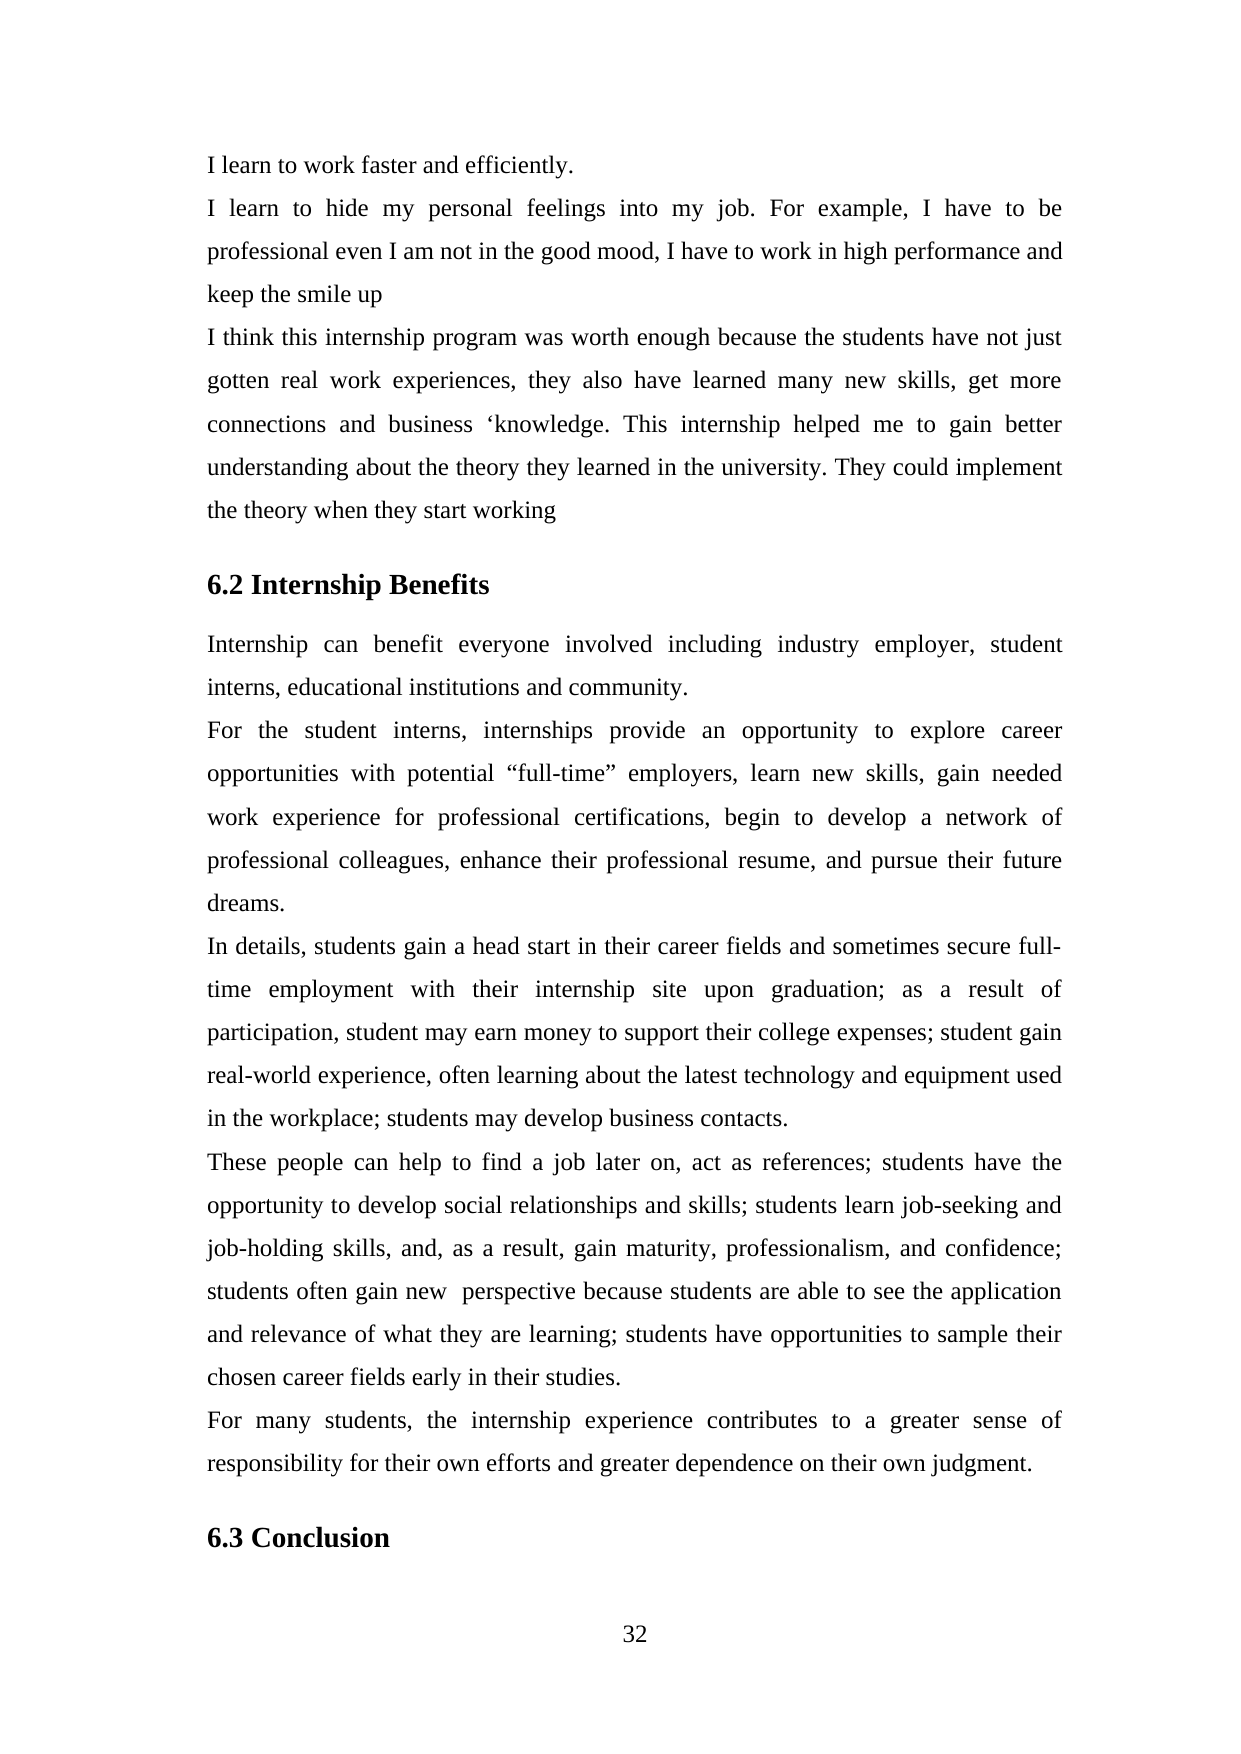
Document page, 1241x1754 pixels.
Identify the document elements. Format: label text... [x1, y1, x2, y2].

text 6.3 Conclusion [207, 1520, 1063, 1554]
text These people can help to find a job later on, act as references; students have the opportunity to develop social relationships and skills; students learn job-seeking and job-holding skills, and, as a result, gain maturity, professionalism, and confidence; students often gain new perspective because students are able to see the application and relevance of what they are learning; students have opportunities to sample their chosen career fields early in their studies. [207, 1147, 1063, 1391]
text I learn to hide my personal feelings into my job. For example, I have to be professional even I am not in the good mood, I have to work in high performance and keep the smile up [207, 193, 1063, 308]
text For the student interns, internships provide an opportunity to explore career opportunities with potential “full-time” employers, learn new skills, gain needed work experience for professional certifications, begin to develop a network of professional colleagues, enhance their professional resume, and pursue their future dreams. [207, 715, 1063, 917]
text I learn to work faster and efficiently. [207, 150, 1063, 179]
text Internship can benefit everyone involved including industry employer, student interns, educational institutions and community. [207, 629, 1063, 701]
text I think this internship program was worth enough because the students have not just gotten real work experiences, they also have learned many new skills, get more connections and business ‘knowledge. This internship helped me to gain better understanding about the theory they learned in the university. They could implement the theory when they start working [207, 322, 1063, 524]
text For many students, the internship experience contributes to a greater sense of responsibility for their own efforts and greater dependence on their own judgment. [207, 1405, 1063, 1477]
text In details, students gain a head start in their career fields and sometimes secure full-time employment with their internship site upon graduation; as a result of participation, student may earn money to support their college expenses; student gain real-world experience, often learning about the latest technology and equipment used in the workplace; students may develop business contacts. [207, 931, 1063, 1132]
text 6.2 Internship Benefits [207, 567, 1063, 600]
